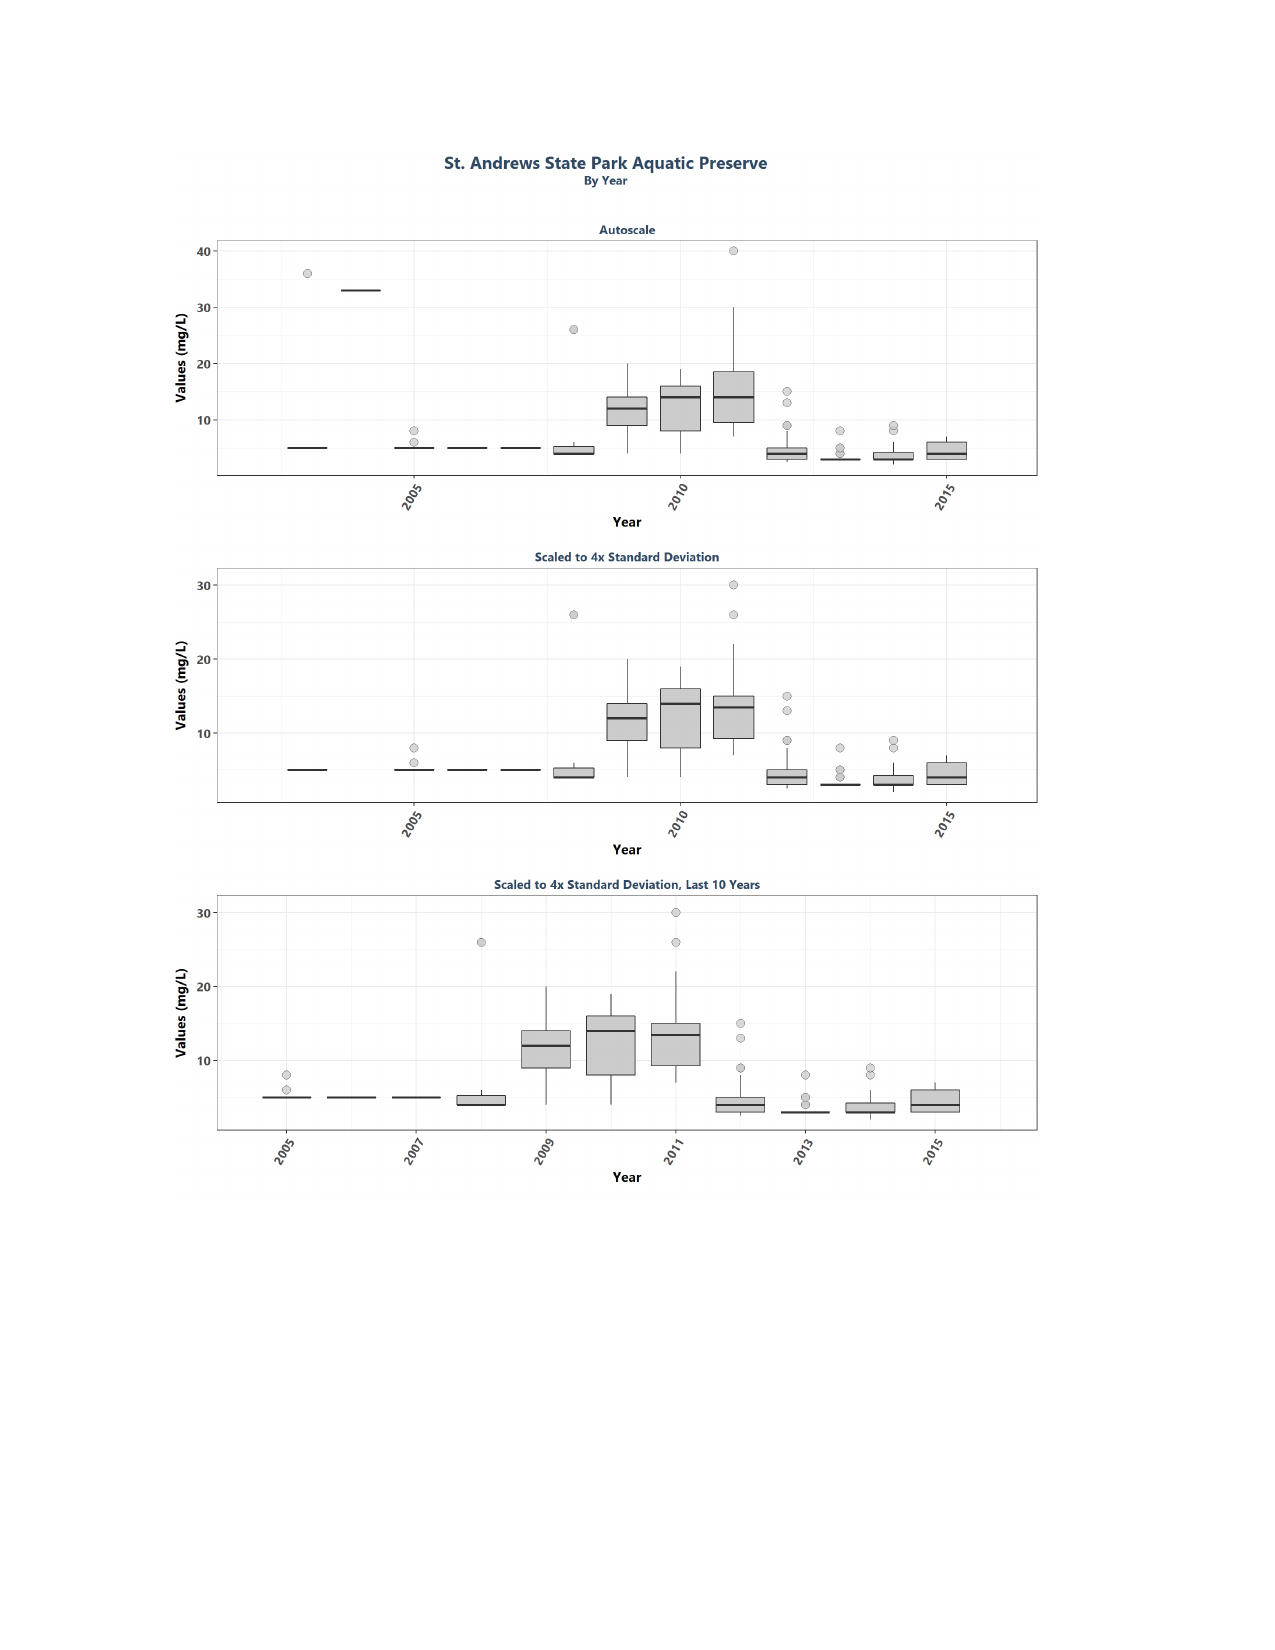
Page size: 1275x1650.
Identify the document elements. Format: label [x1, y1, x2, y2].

picture [168, 150, 1044, 1200]
